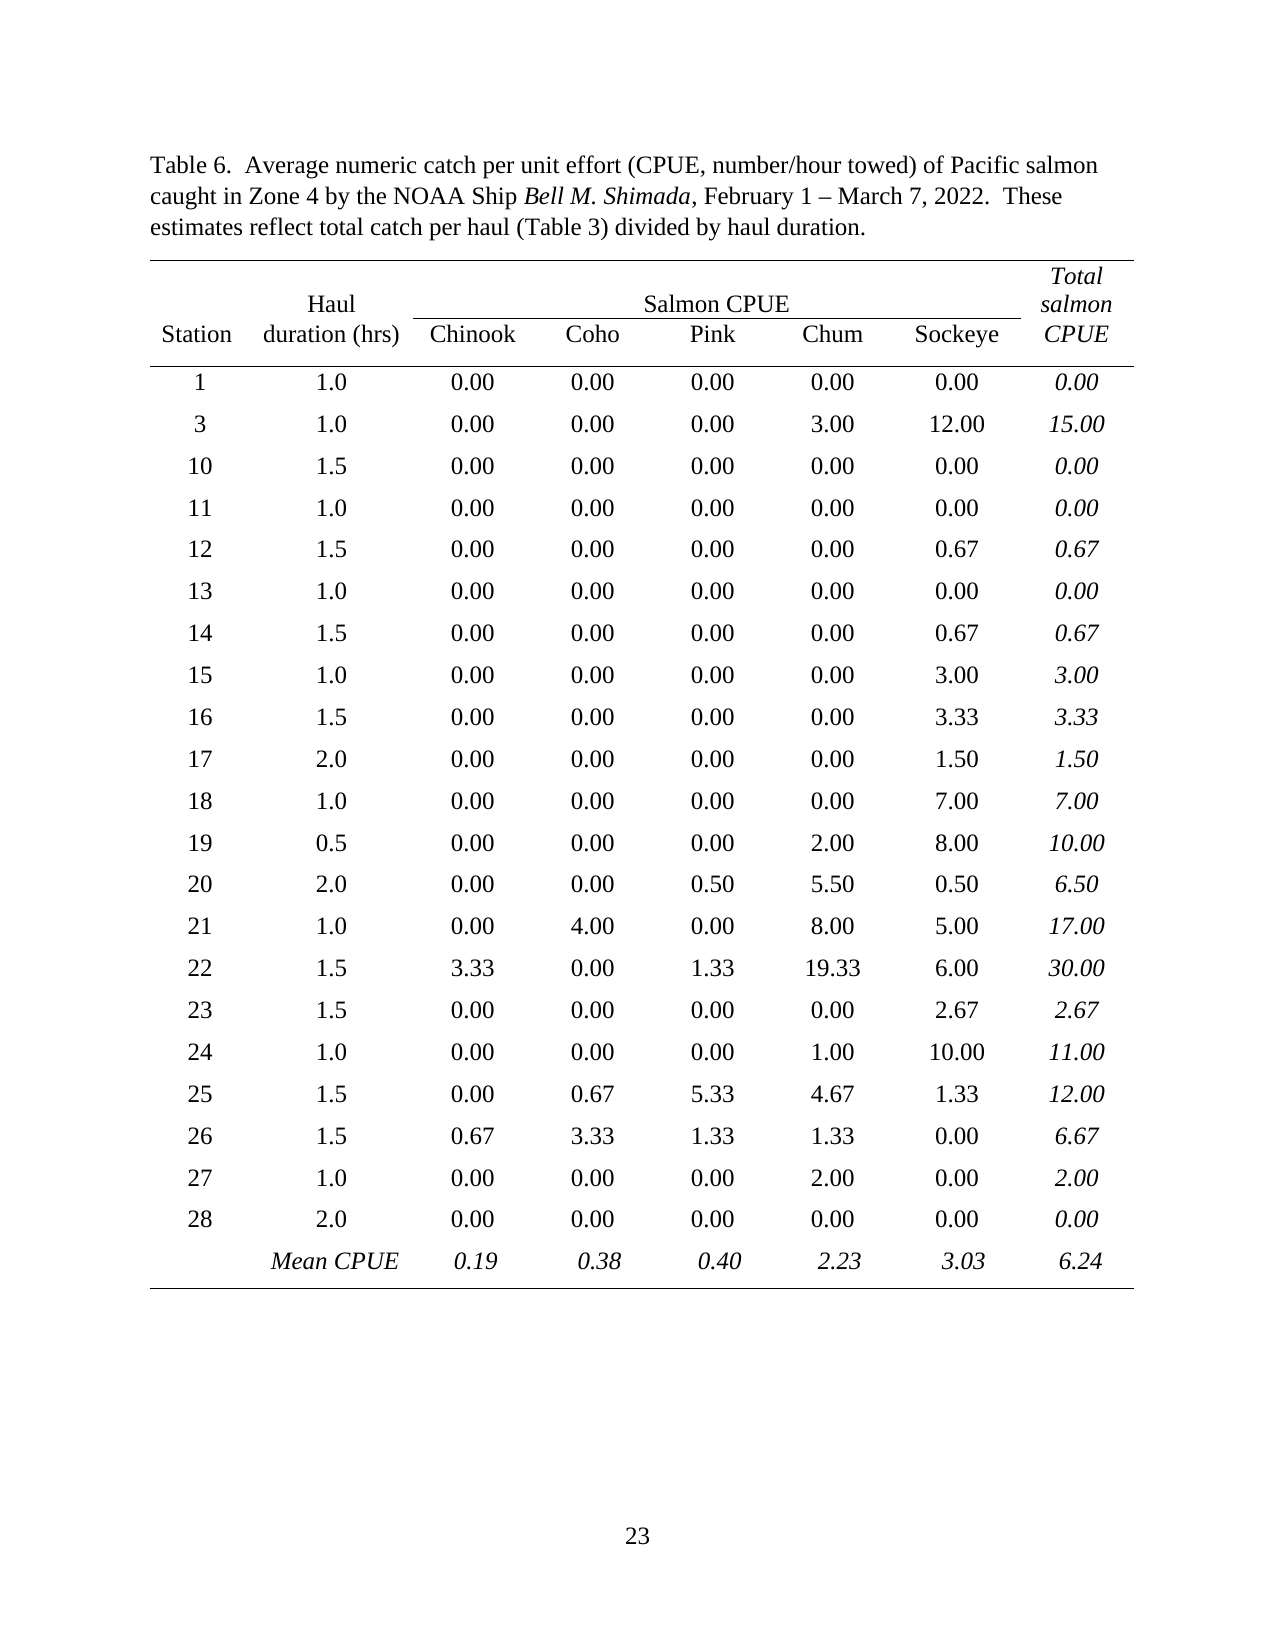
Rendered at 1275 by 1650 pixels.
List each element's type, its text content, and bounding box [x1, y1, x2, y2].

text Table 6. Average numeric catch per unit effort (CPUE, number/hour towed) of Pacific salmon caught in Zone 4 by the NOAA Ship Bell M. Shimada, February 1 – March 7, 2022. These estimates reflect total catch per haul (Table 3) divided by haul duration. [150, 150, 1125, 241]
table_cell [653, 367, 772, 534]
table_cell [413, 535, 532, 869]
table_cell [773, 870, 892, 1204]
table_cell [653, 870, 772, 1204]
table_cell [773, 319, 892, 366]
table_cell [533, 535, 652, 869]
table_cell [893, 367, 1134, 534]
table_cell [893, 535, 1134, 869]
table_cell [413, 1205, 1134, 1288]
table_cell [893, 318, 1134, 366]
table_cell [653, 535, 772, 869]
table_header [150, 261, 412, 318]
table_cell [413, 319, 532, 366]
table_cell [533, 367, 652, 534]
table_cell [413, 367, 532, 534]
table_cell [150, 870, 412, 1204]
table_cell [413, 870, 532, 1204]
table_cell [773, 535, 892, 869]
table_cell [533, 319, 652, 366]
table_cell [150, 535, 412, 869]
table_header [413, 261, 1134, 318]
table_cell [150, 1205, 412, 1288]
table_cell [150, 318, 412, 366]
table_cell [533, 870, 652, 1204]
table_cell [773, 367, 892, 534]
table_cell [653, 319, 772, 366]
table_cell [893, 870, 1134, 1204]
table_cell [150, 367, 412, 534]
